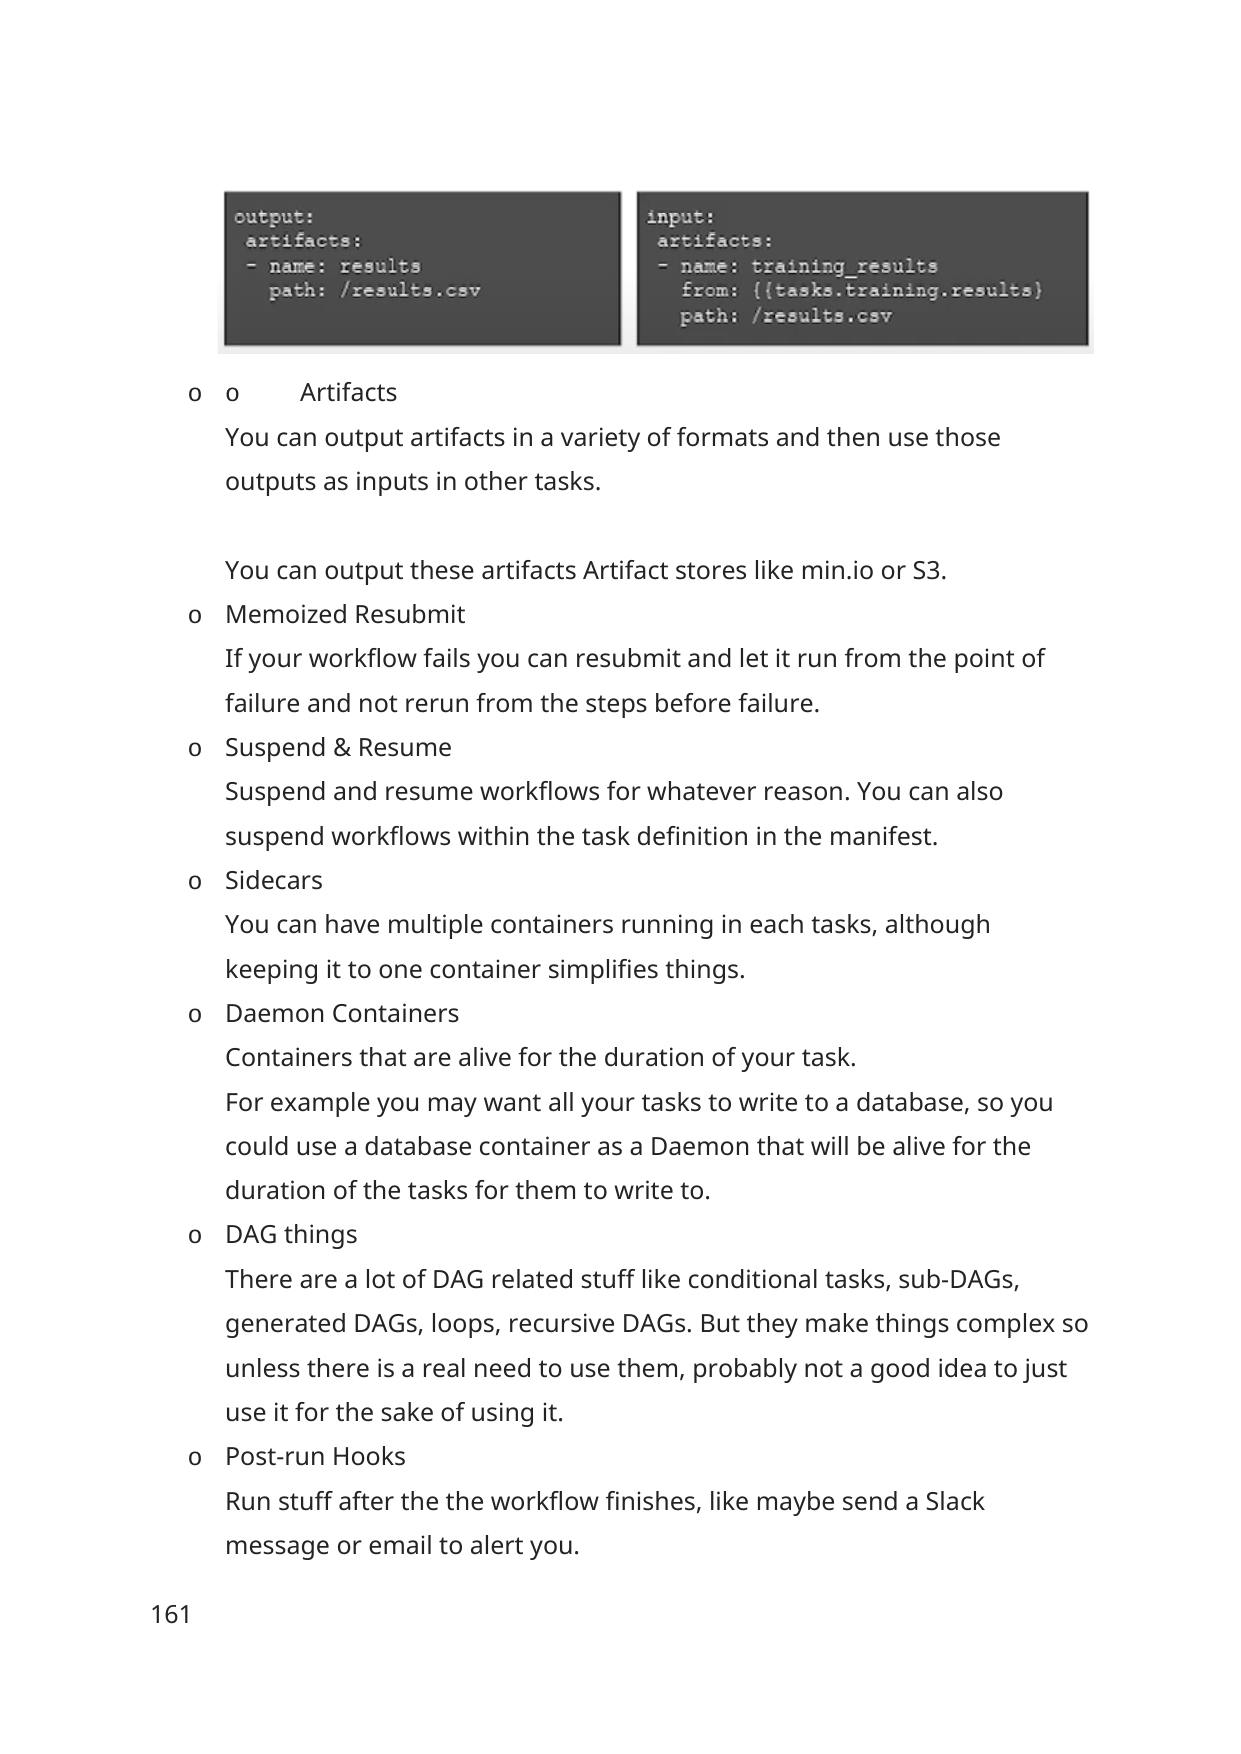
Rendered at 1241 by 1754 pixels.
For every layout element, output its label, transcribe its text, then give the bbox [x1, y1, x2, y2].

list Post-run Hooks [187, 1439, 1090, 1473]
list Daemon Containers [187, 996, 1090, 1030]
list Run stuff after the the workflow finishes, like maybe send a Slack message or email to alert you. [225, 1483, 1090, 1562]
list You can output artifacts in a variety of formats and then use those outputs as inputs in other tasks. [225, 419, 1090, 498]
list Sidecars [187, 863, 1090, 897]
list DAG things [187, 1217, 1090, 1251]
list For example you may want all your tasks to write to a database, so you could use a database container as a Daemon that will be alive for the duration of the tasks for them to write to. [225, 1084, 1090, 1207]
list Suspend and resume workflows for whatever reason. You can also suspend workflows within the task definition in the manifest. [225, 774, 1090, 852]
list There are a lot of DAG related stuff like conditional tasks, sub-DAGs, generated DAGs, loops, recursive DAGs. But they make things complex so unless there is a real need to use them, probably not a good idea to just use it for the sake of using it. [225, 1262, 1090, 1428]
list Memoized Resubmit [187, 597, 1090, 631]
list You can have multiple containers running in each tasks, although keeping it to one container simplifies things. [225, 907, 1090, 985]
list Containers that are alive for the duration of your task. [225, 1040, 1090, 1074]
list If your workflow fails you can resubmit and let it run from the point of failure and not rerun from the steps before failure. [225, 641, 1090, 719]
list You can output these artifacts Artifact stores like min.io or S3. [225, 552, 1090, 586]
list Suspend & Resume [187, 729, 1090, 764]
picture [217, 181, 1095, 354]
